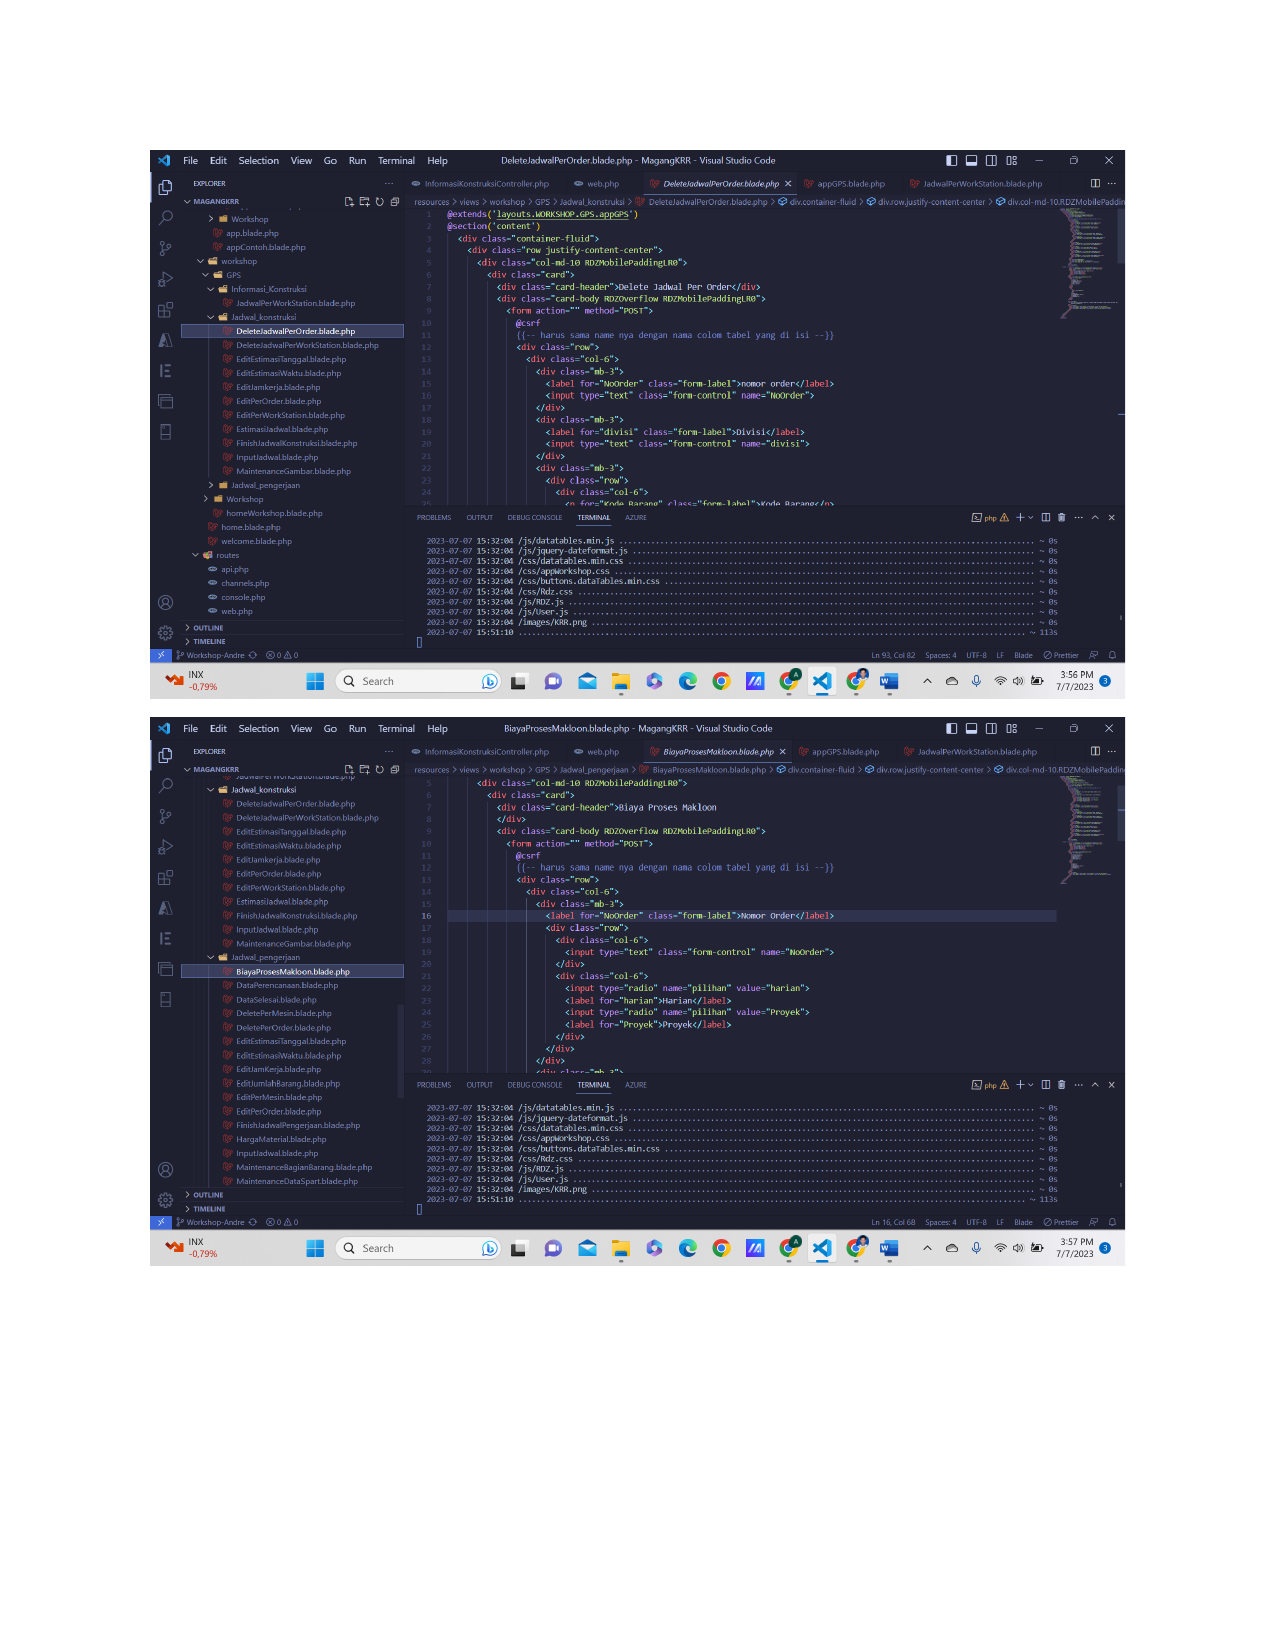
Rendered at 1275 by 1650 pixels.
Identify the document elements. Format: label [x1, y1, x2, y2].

picture [150, 150, 1125, 699]
picture [150, 717, 1125, 1266]
